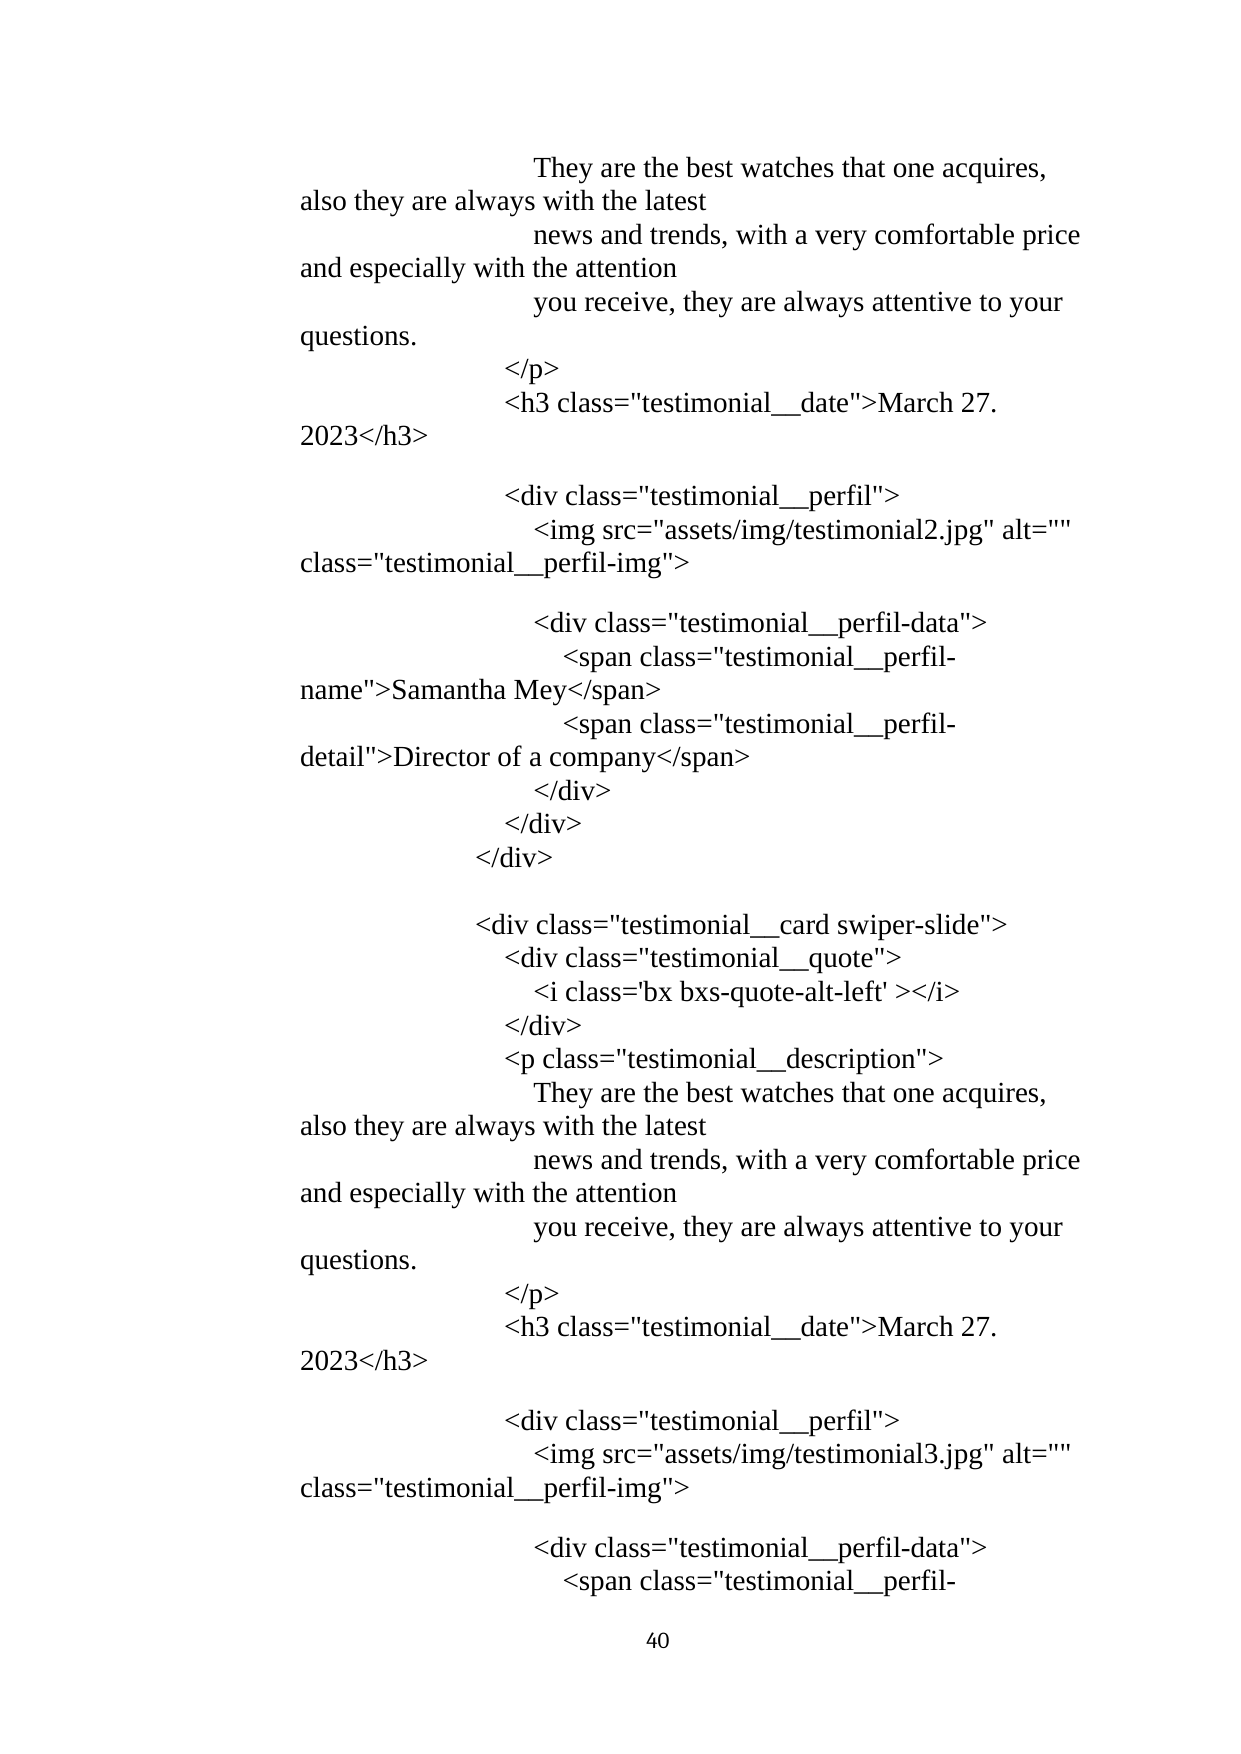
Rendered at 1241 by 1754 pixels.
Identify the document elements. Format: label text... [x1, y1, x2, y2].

list <div class="testimonial__card swiper-slide"> [300, 907, 1088, 941]
list <img src="assets/img/testimonial3.jpg" alt="" class="testimonial__perfil-img"> [300, 1437, 1088, 1504]
list <h3 class="testimonial__date">March 27. 2023</h3> [300, 385, 1088, 452]
list news and trends, with a very comfortable price and especially with the attention [300, 217, 1088, 284]
list <div class="testimonial__perfil-data"> [300, 605, 1088, 639]
list <div class="testimonial__perfil-data"> [300, 1530, 1088, 1563]
list <span class="testimonial__perfil-name">Samantha Mey</span> [300, 639, 1088, 706]
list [300, 1563, 1088, 1597]
list <span class="testimonial__perfil-detail">Director of a company</span> [300, 706, 1088, 773]
list </p> [300, 351, 1088, 385]
list They are the best watches that one acquires, also they are always with the latest [300, 1075, 1088, 1142]
list </div> [300, 1008, 1088, 1041]
list <i class='bx bxs-quote-alt-left' ></i> [300, 974, 1088, 1008]
list you receive, they are always attentive to your questions. [300, 1209, 1088, 1276]
list </div> [300, 840, 1088, 873]
list you receive, they are always attentive to your questions. [300, 284, 1088, 351]
list They are the best watches that one acquires, also they are always with the latest [300, 150, 1088, 217]
list news and trends, with a very comfortable price and especially with the attention [300, 1142, 1088, 1209]
list <div class="testimonial__perfil"> [300, 478, 1088, 512]
list </p> [300, 1276, 1088, 1309]
list <h3 class="testimonial__date">March 27. 2023</h3> [300, 1309, 1088, 1377]
list </div> [300, 773, 1088, 806]
list <div class="testimonial__quote"> [300, 941, 1088, 974]
list <img src="assets/img/testimonial2.jpg" alt="" class="testimonial__perfil-img"> [300, 512, 1088, 579]
list <p class="testimonial__description"> [300, 1041, 1088, 1075]
list </div> [300, 806, 1088, 840]
list <div class="testimonial__perfil"> [300, 1403, 1088, 1437]
